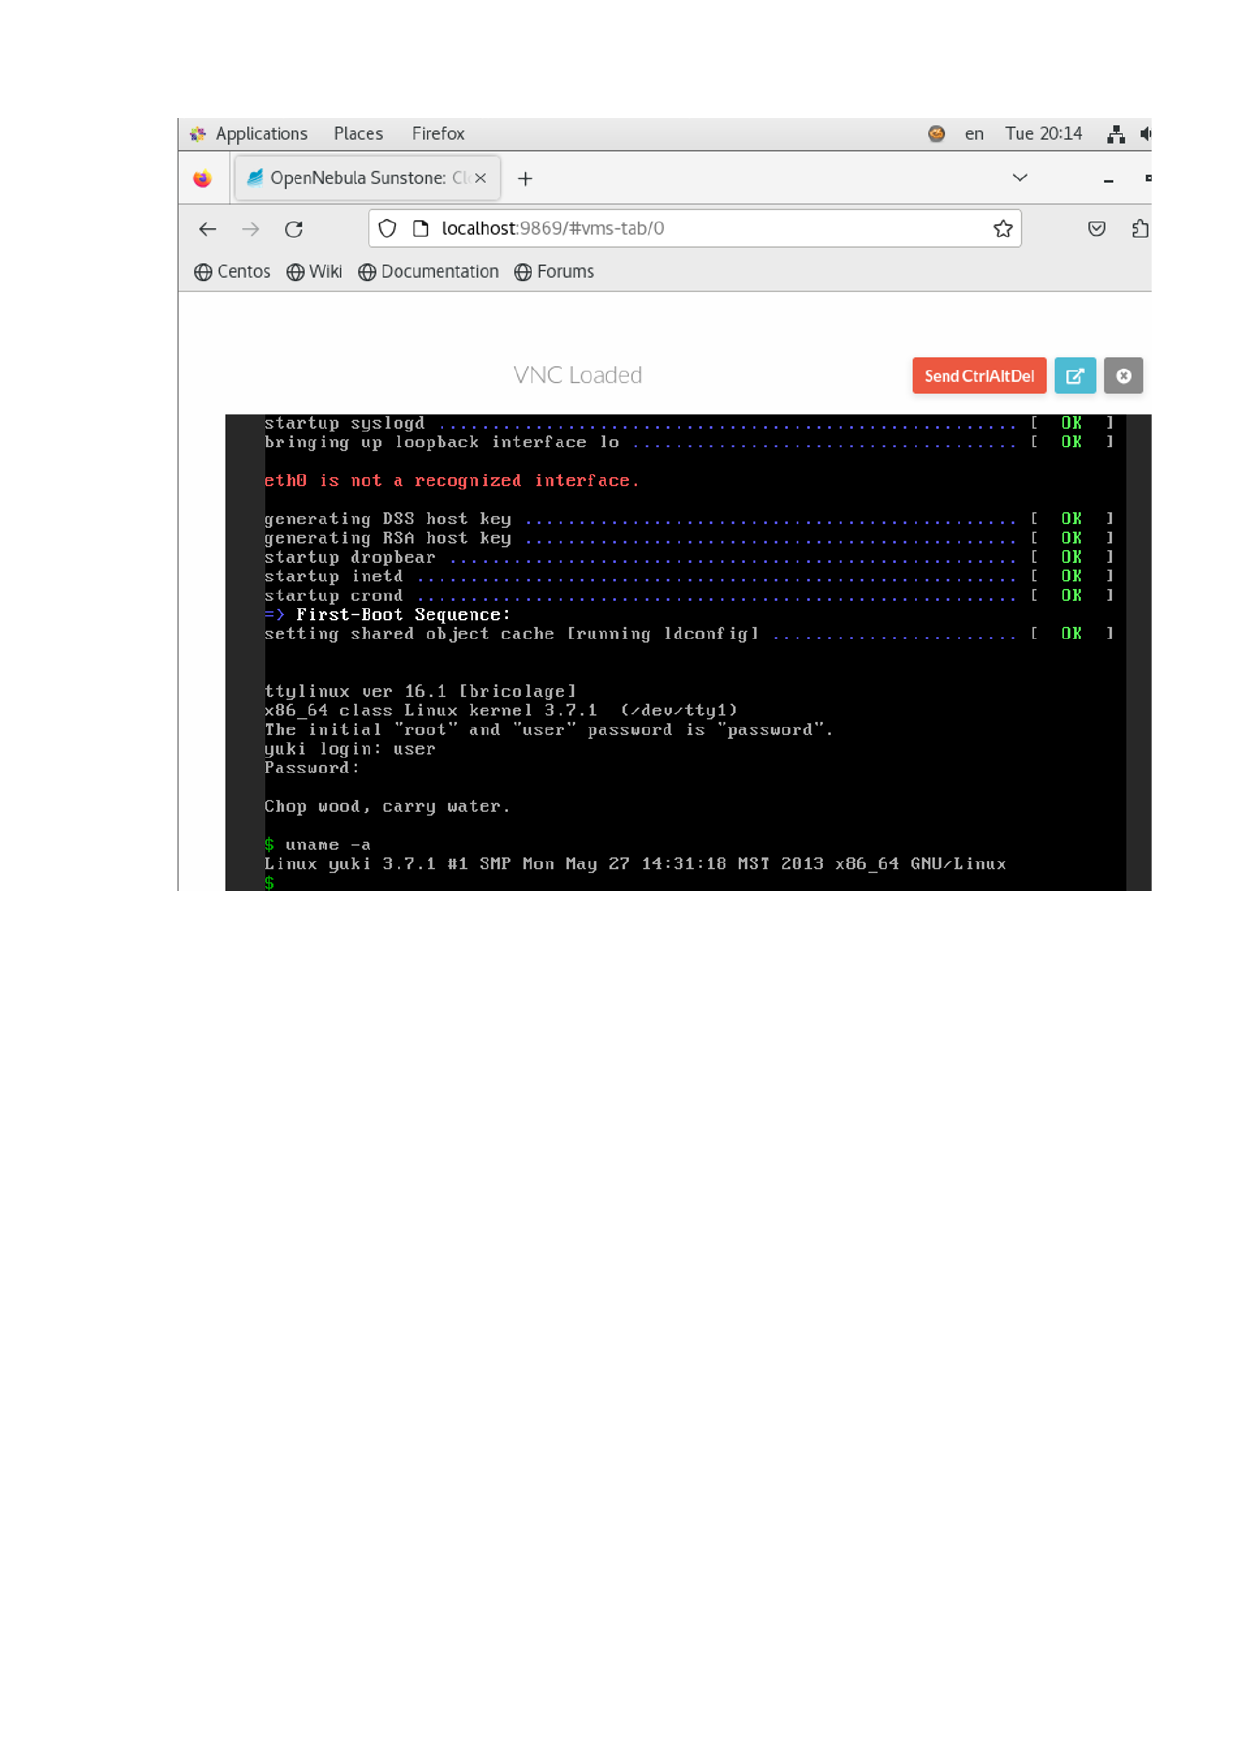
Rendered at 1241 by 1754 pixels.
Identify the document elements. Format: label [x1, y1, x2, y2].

picture [177, 118, 1152, 891]
